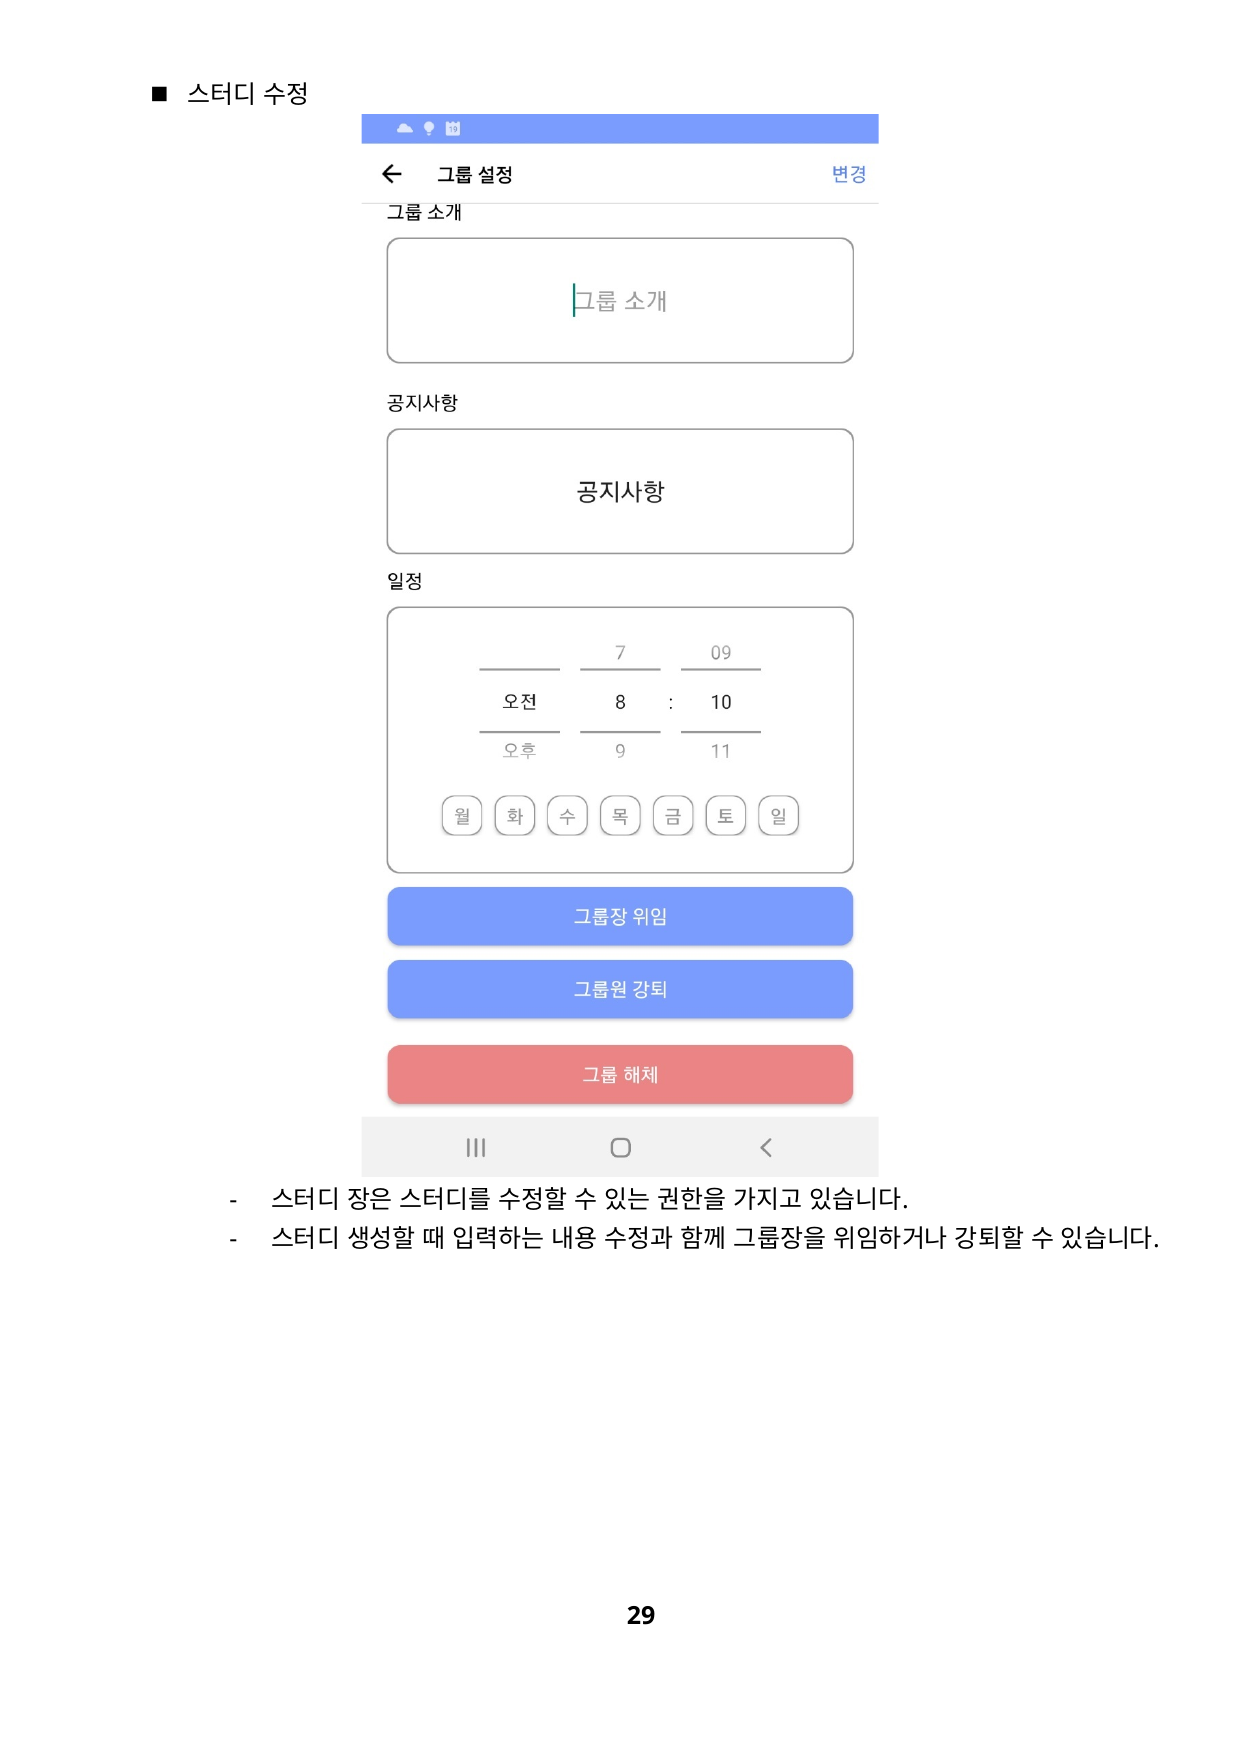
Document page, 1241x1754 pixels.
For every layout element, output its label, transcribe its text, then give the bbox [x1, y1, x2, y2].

list 스터디 장은 스터디를 수정할 수 있는 권한을 가지고 있습니다. [229, 1179, 1165, 1216]
list 스터디 생성할 때 입력하는 내용 수정과 함께 그룹장을 위임하거나 강퇴할 수 있습니다. [229, 1218, 1165, 1254]
picture [361, 114, 879, 1177]
list 스터디 수정 [150, 75, 1165, 111]
